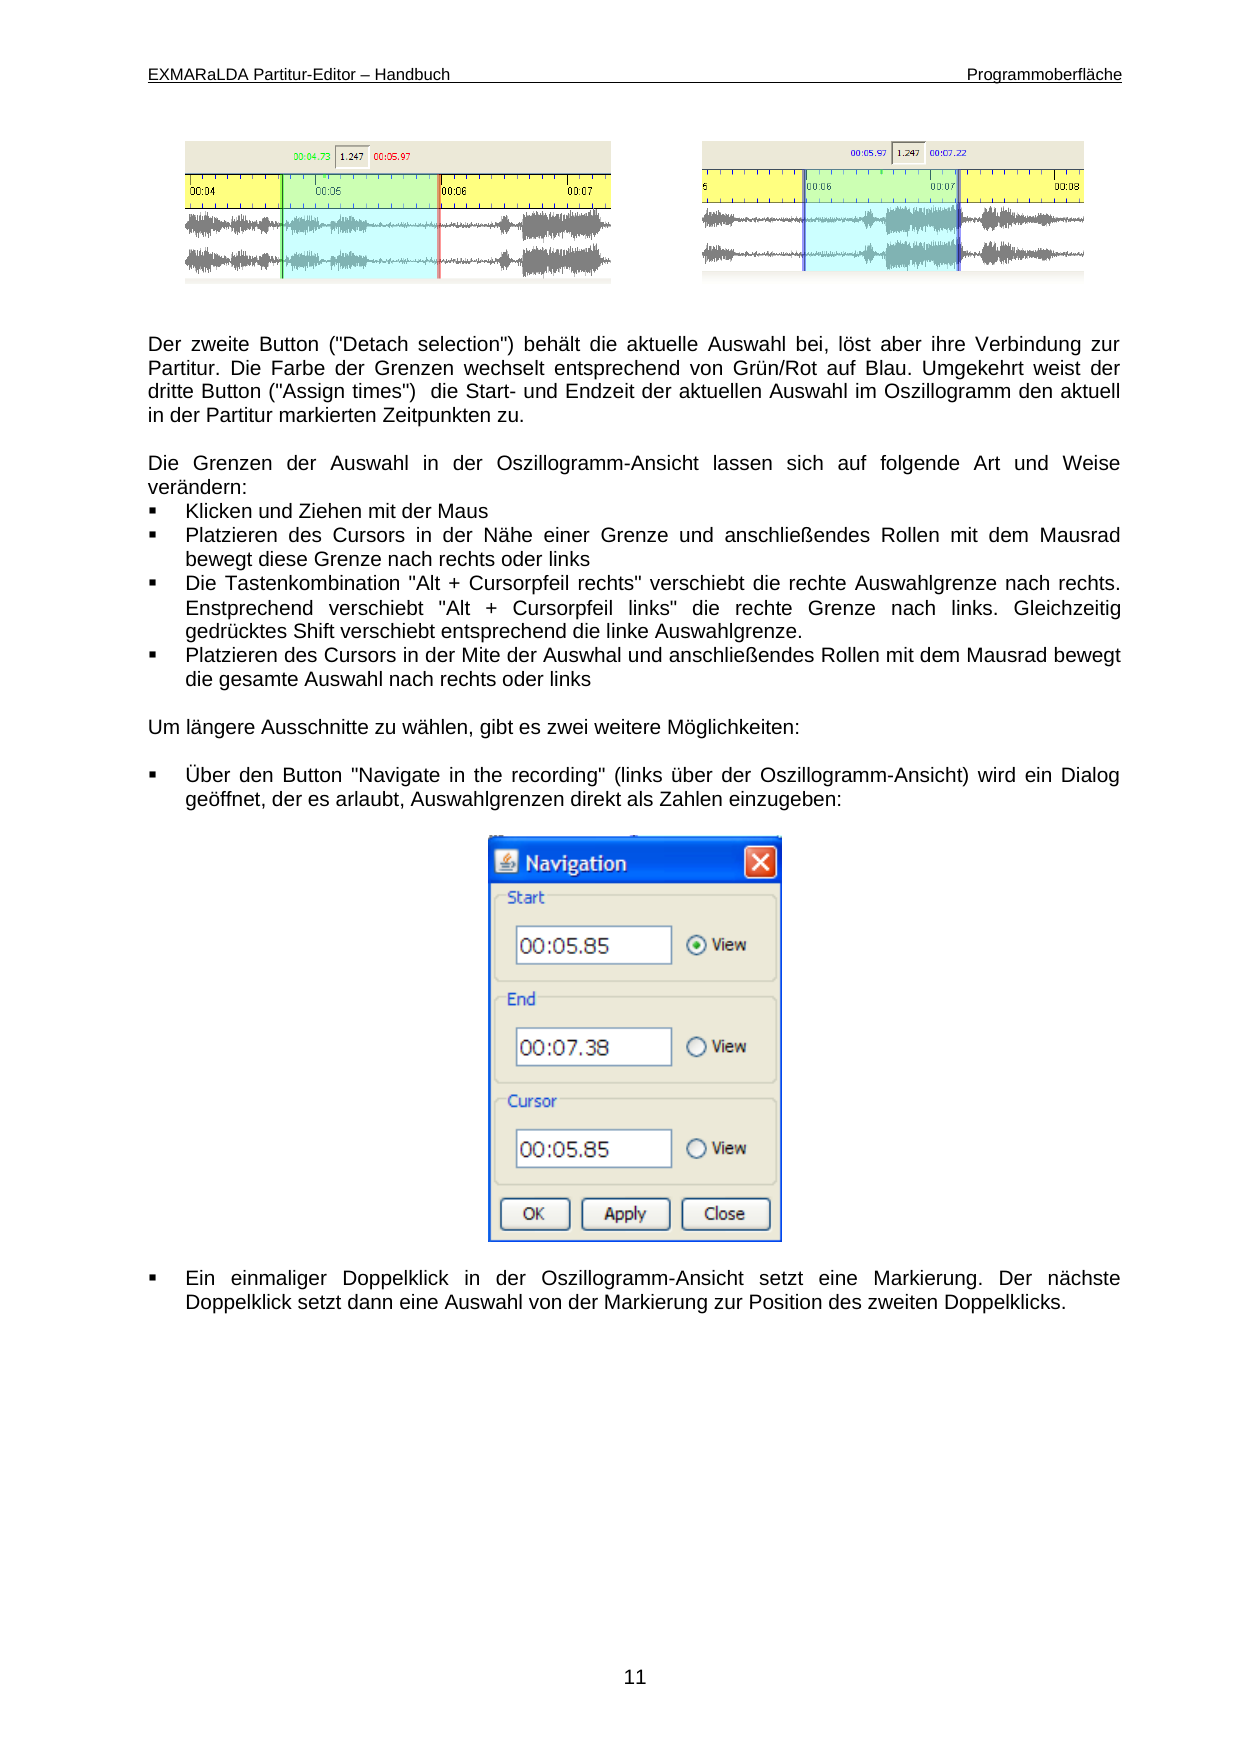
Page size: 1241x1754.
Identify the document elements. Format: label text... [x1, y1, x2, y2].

picture [488, 835, 782, 1242]
text Um längere Ausschnitte zu wählen, gibt es zwei weitere Möglichkeiten: [148, 715, 1122, 739]
text Die Grenzen der Auswahl in der Oszillogramm-Ansicht lassen sich auf folgende Art und Weise verändern: [148, 451, 1122, 499]
list Über den Button "Navigate in the recording" (links über der Oszillogramm-Ansicht) wird ein Dialog geöffnet, der es arlaubt, Auswahlgrenzen direkt als Zahlen einzugeben: [148, 763, 1122, 811]
picture [185, 141, 611, 284]
list Platzieren des Cursors in der Mite der Auswhal und anschließendes Rollen mit dem Mausrad bewegt die gesamte Auswahl nach rechts oder links [148, 643, 1122, 691]
list Ein einmaliger Doppelklick in der Oszillogramm-Ansicht setzt eine Markierung. Der nächste Doppelklick setzt dann eine Auswahl von der Markierung zur Position des zweiten Doppelklicks. [148, 1265, 1122, 1313]
list Die Tastenkombination "Alt + Cursorpfeil rechts" verschiebt die rechte Auswahlgrenze nach rechts. Enstprechend verschiebt "Alt + Cursorpfeil links" die rechte Grenze nach links. Gleichzeitig gedrücktes Shift verschiebt entsprechend die linke Auswahlgrenze. [148, 571, 1122, 643]
text Der zweite Button ("Detach selection") behält die aktuelle Auswahl bei, löst aber ihre Verbindung zur Partitur. Die Farbe der Grenzen wechselt entsprechend von Grün/Rot auf Blau. Umgekehrt weist der dritte Button ("Assign times") die Start- und Endzeit der aktuellen Auswahl im Oszillogramm den aktuell in der Partitur markierten Zeitpunkten zu. [148, 331, 1122, 427]
picture [702, 141, 1084, 284]
list Klicken und Ziehen mit der Maus [148, 499, 1122, 523]
list Platzieren des Cursors in der Nähe einer Grenze und anschließendes Rollen mit dem Mausrad bewegt diese Grenze nach rechts oder links [148, 523, 1122, 571]
